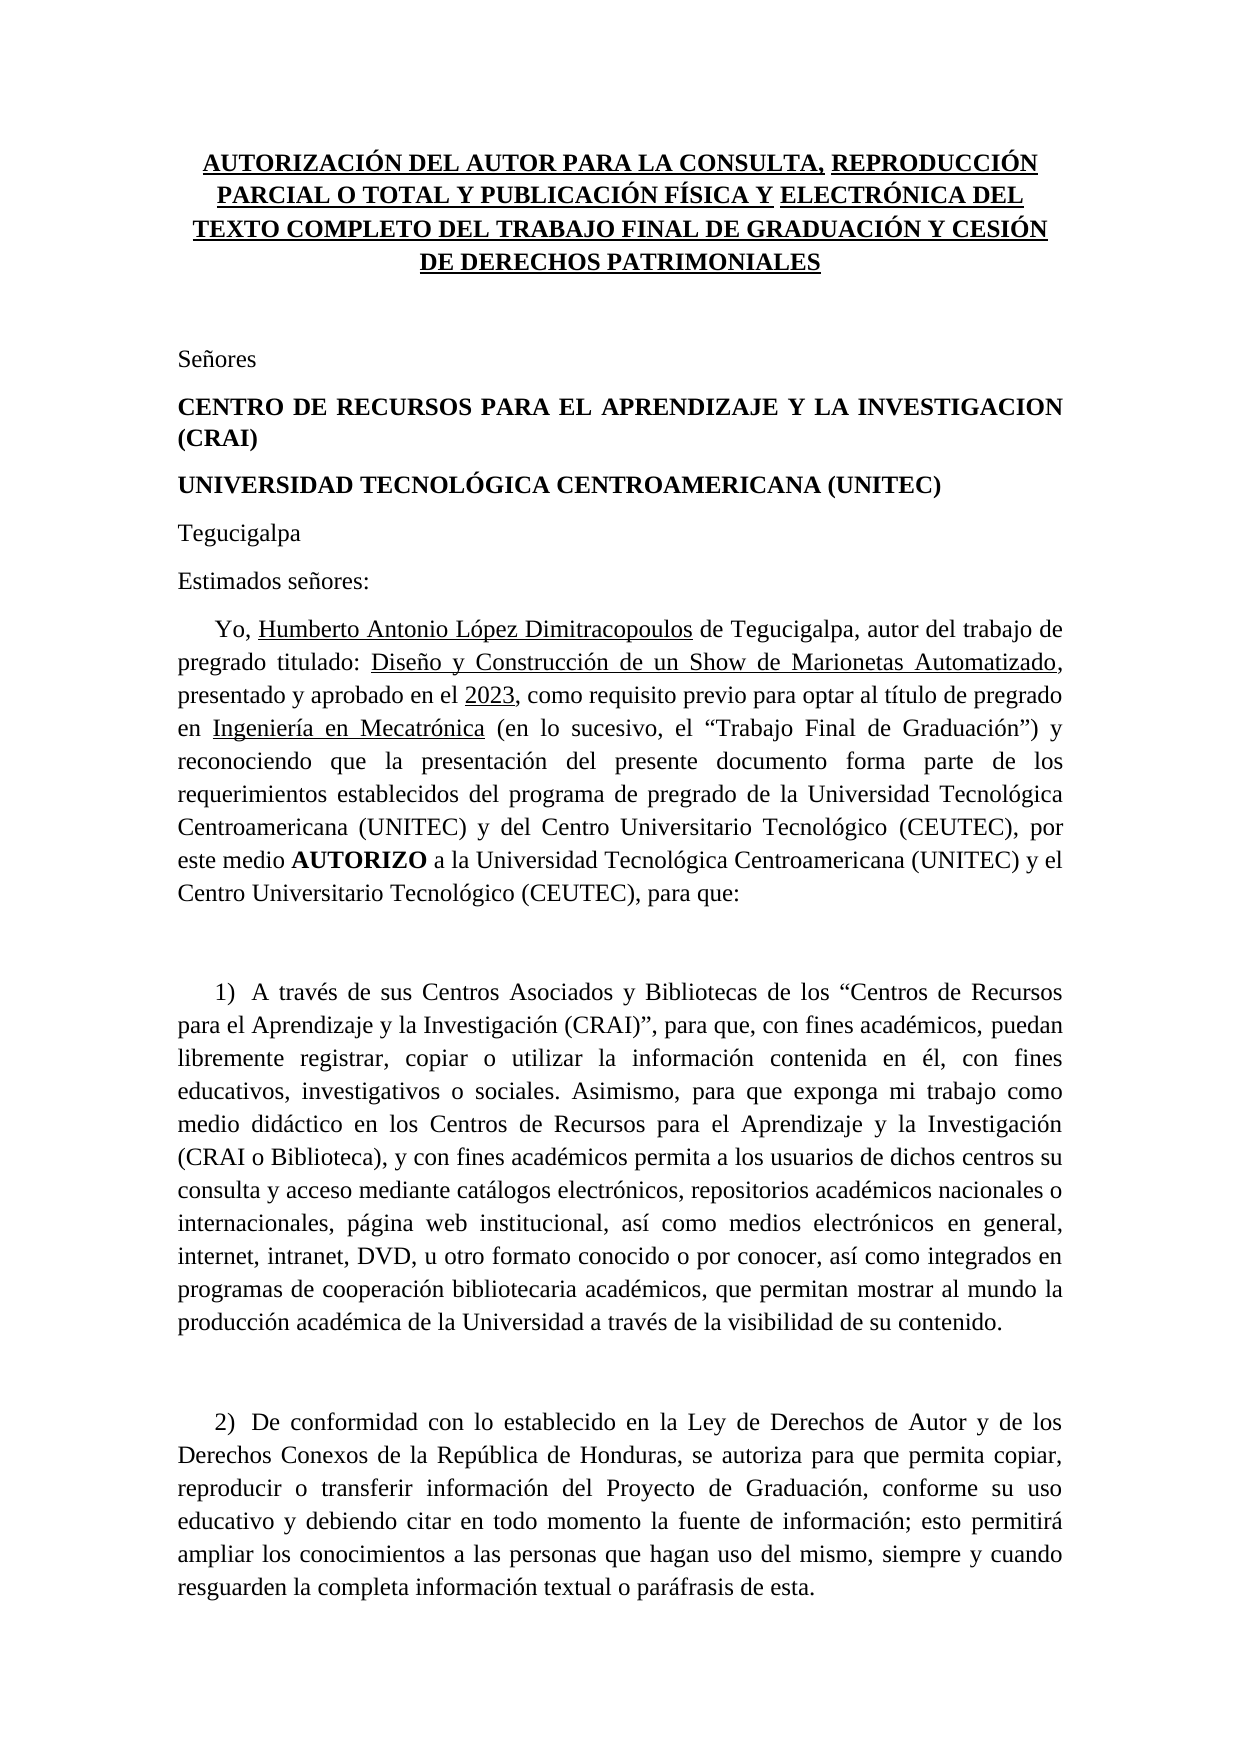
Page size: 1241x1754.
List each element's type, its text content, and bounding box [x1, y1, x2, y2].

text Tegucigalpa [177, 518, 1063, 547]
text AUTORIZACIÓN DEL AUTOR PARA LA CONSULTA, REPRODUCCIÓN PARCIAL O TOTAL Y PUBLICACIÓN FÍSICA Y ELECTRÓNICA DEL TEXTO COMPLETO DEL TRABAJO FINAL DE GRADUACIÓN Y CESIÓN DE DERECHOS PATRIMONIALES [177, 148, 1063, 275]
list De conformidad con lo establecido en la Ley de Derechos de Autor y de los Derechos Conexos de la República de Honduras, se autoriza para que permita copiar, reproducir o transferir información del Proyecto de Graduación, conforme su uso educativo y debiendo citar en todo momento la fuente de información; esto permitirá ampliar los conocimientos a las personas que hagan uso del mismo, siempre y cuando resguarden la completa información textual o paráfrasis de esta. [177, 1407, 1063, 1601]
text Yo, Humberto Antonio López Dimitracopoulos de Tegucigalpa, autor del trabajo de pregrado titulado: Diseño y Construcción de un Show de Marionetas Automatizado, presentado y aprobado en el 2023, como requisito previo para optar al título de pregrado en Ingeniería en Mecatrónica (en lo sucesivo, el “Trabajo Final de Graduación”) y reconociendo que la presentación del presente documento forma parte de los requerimientos establecidos del programa de pregrado de la Universidad Tecnológica Centroamericana (UNITEC) y del Centro Universitario Tecnológico (CEUTEC), por este medio AUTORIZO a la Universidad Tecnológica Centroamericana (UNITEC) y el Centro Universitario Tecnológico (CEUTEC), para que: [177, 614, 1063, 907]
text Estimados señores: [177, 566, 1063, 595]
text UNIVERSIDAD TECNOLÓGICA CENTROAMERICANA (UNITEC) [177, 471, 1063, 499]
text Señores [177, 344, 1063, 373]
list A través de sus Centros Asociados y Bibliotecas de los “Centros de Recursos para el Aprendizaje y la Investigación (CRAI)”, para que, con fines académicos, puedan libremente registrar, copiar o utilizar la información contenida en él, con fines educativos, investigativos o sociales. Asimismo, para que exponga mi trabajo como medio didáctico en los Centros de Recursos para el Aprendizaje y la Investigación (CRAI o Biblioteca), y con fines académicos permita a los usuarios de dichos centros su consulta y acceso mediante catálogos electrónicos, repositorios académicos nacionales o internacionales, página web institucional, así como medios electrónicos en general, internet, intranet, DVD, u otro formato conocido o por conocer, así como integrados en programas de cooperación bibliotecaria académicos, que permitan mostrar al mundo la producción académica de la Universidad a través de la visibilidad de su contenido. [177, 977, 1063, 1336]
text CENTRO DE RECURSOS PARA EL APRENDIZAJE Y LA INVESTIGACION (CRAI) [177, 392, 1063, 452]
